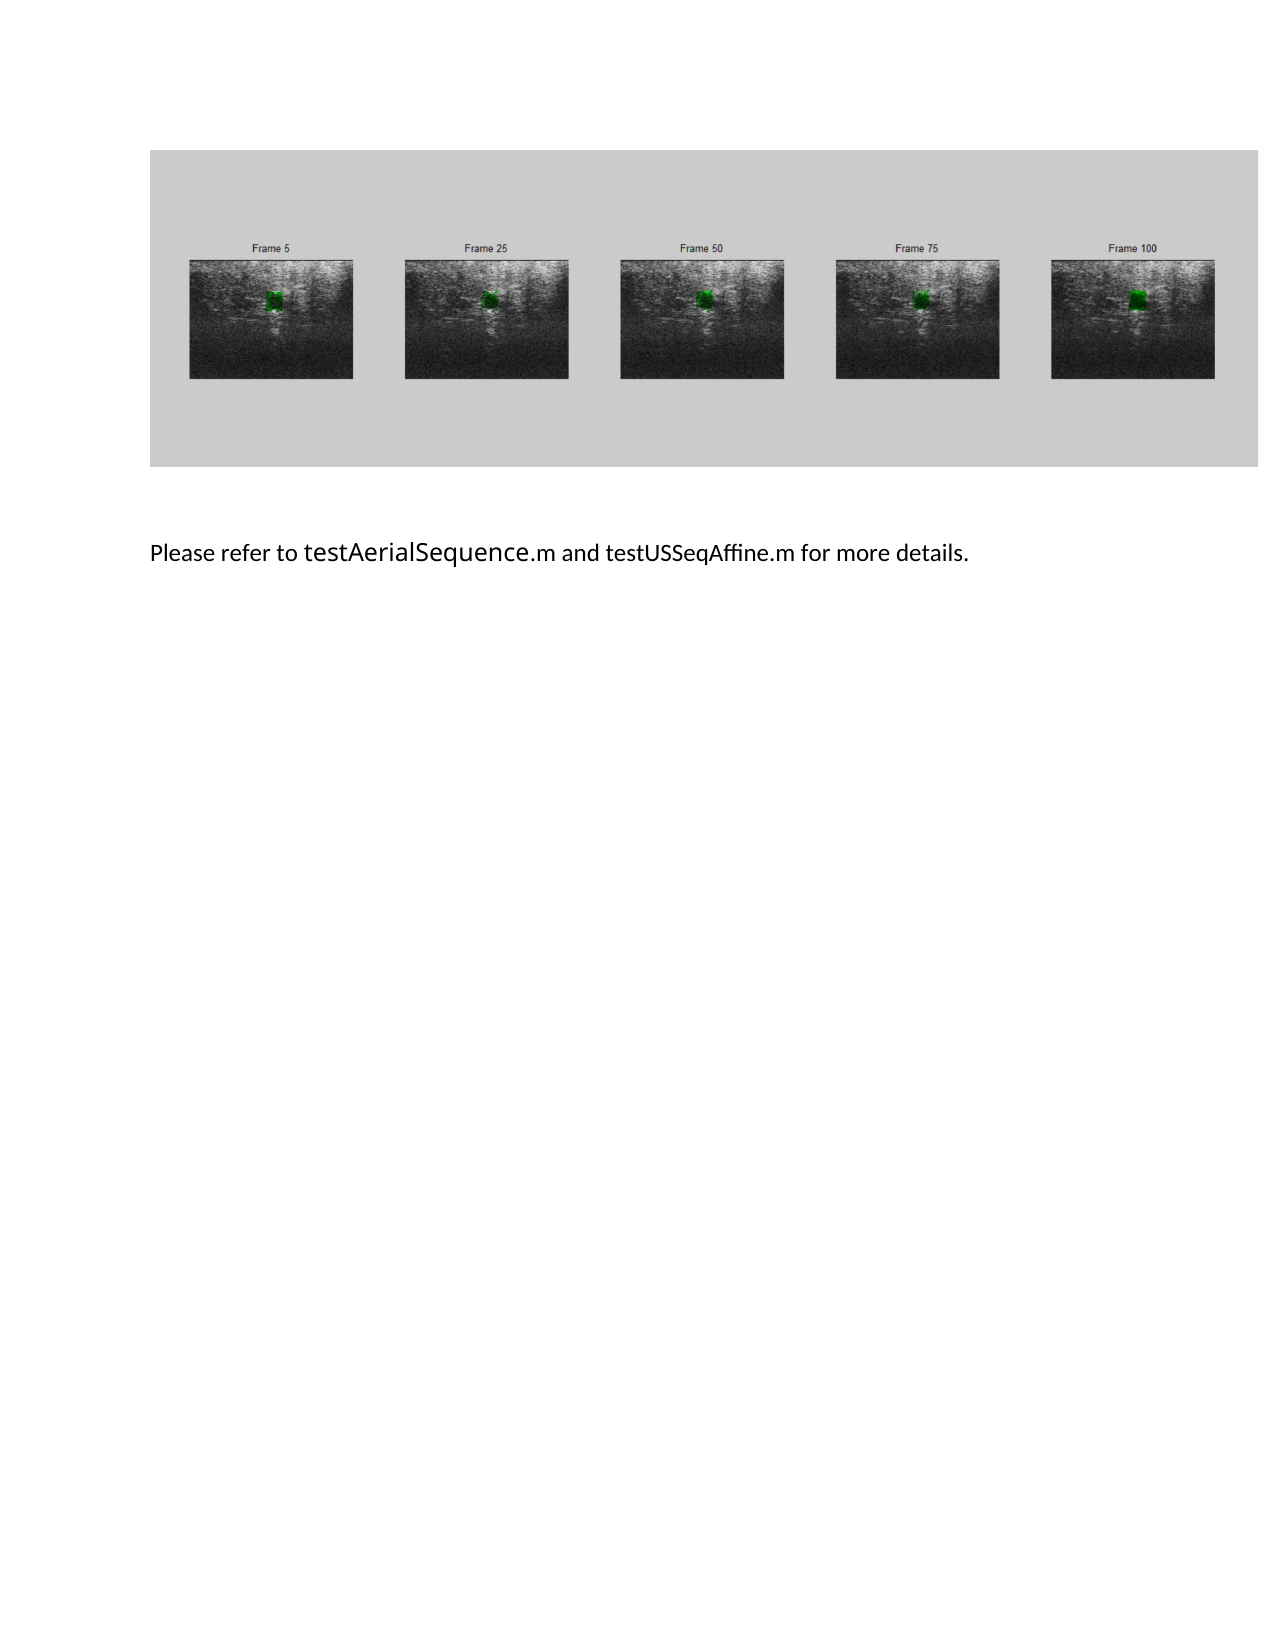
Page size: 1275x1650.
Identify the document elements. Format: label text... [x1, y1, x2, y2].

picture [150, 150, 1259, 467]
text Please refer to testAerialSequence.m and testUSSeqAffine.m for more details. [150, 535, 1125, 569]
